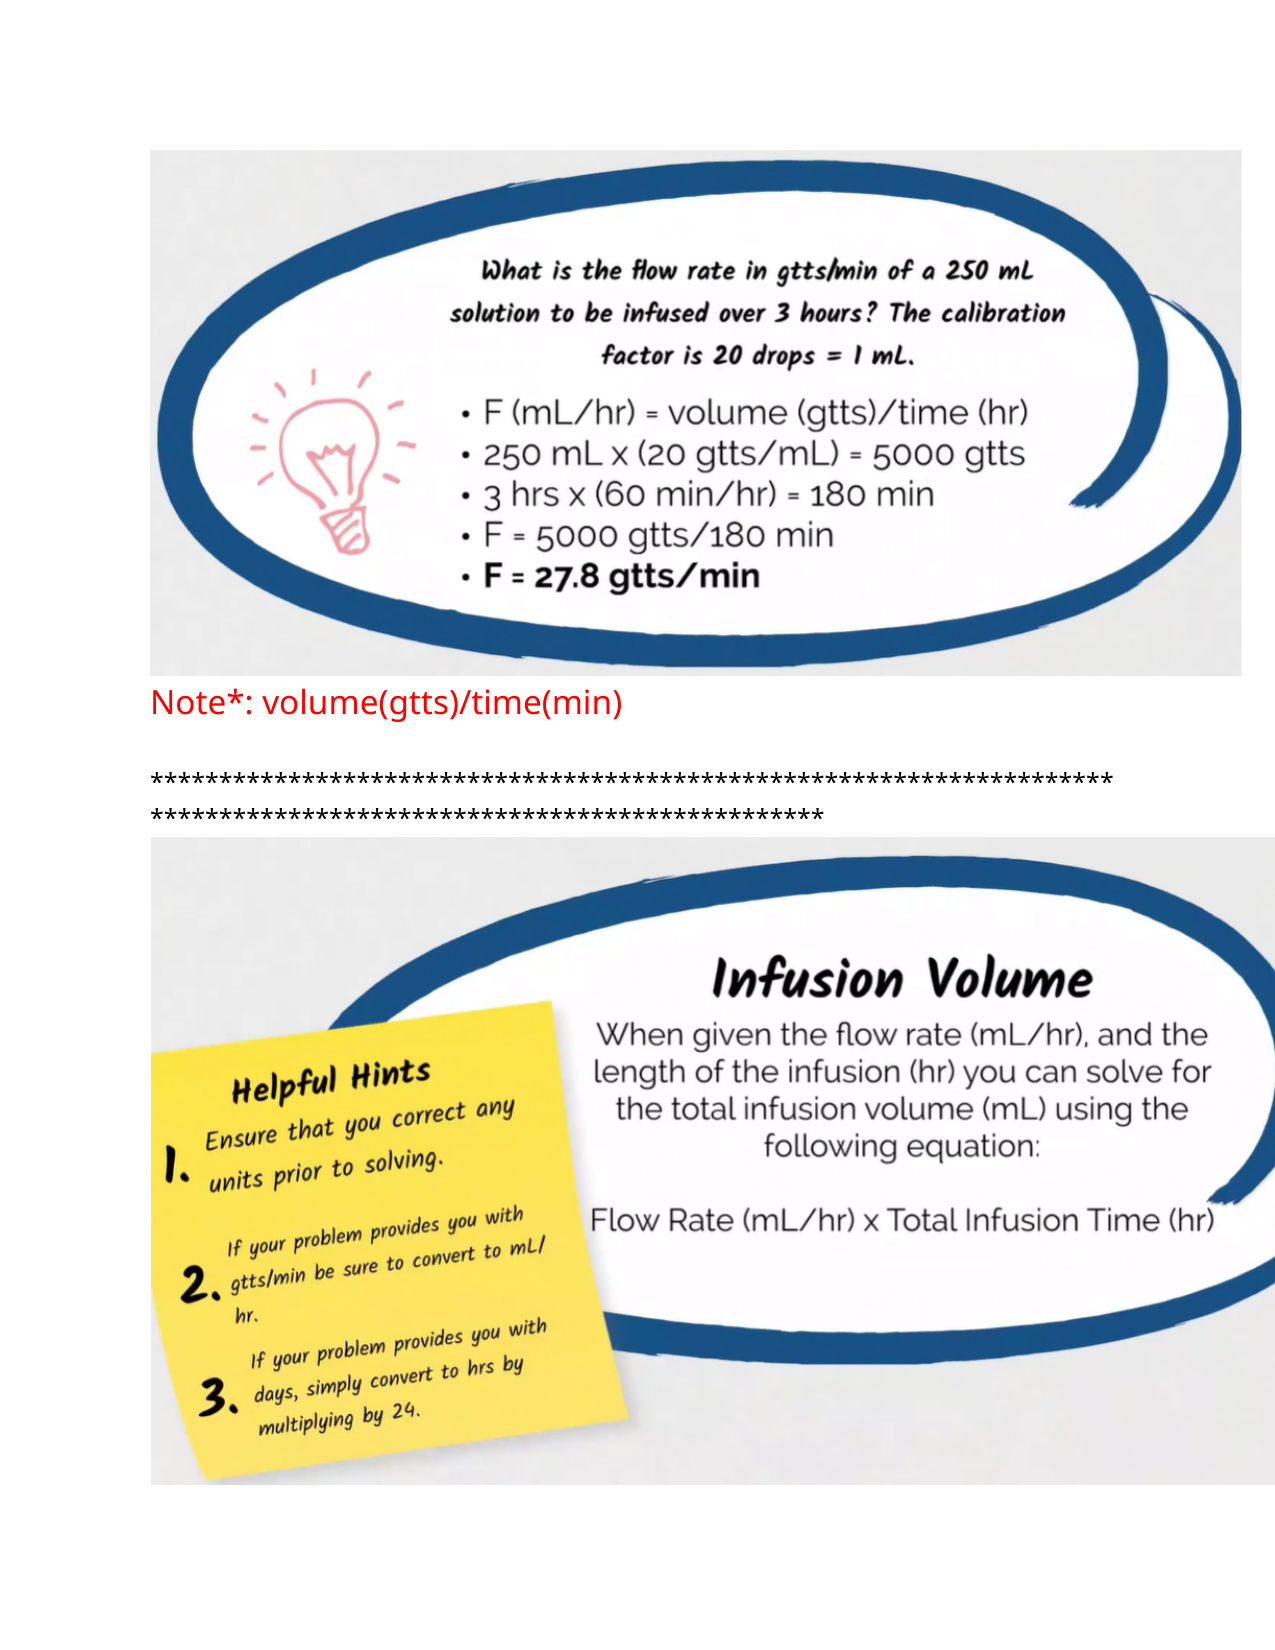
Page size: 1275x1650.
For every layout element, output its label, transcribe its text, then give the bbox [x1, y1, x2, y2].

text Note*: volume(gtts)/time(min) [150, 678, 1125, 724]
text *********************************************************************************************************************** [150, 764, 1125, 835]
picture [150, 837, 1275, 1485]
picture [150, 150, 1242, 676]
